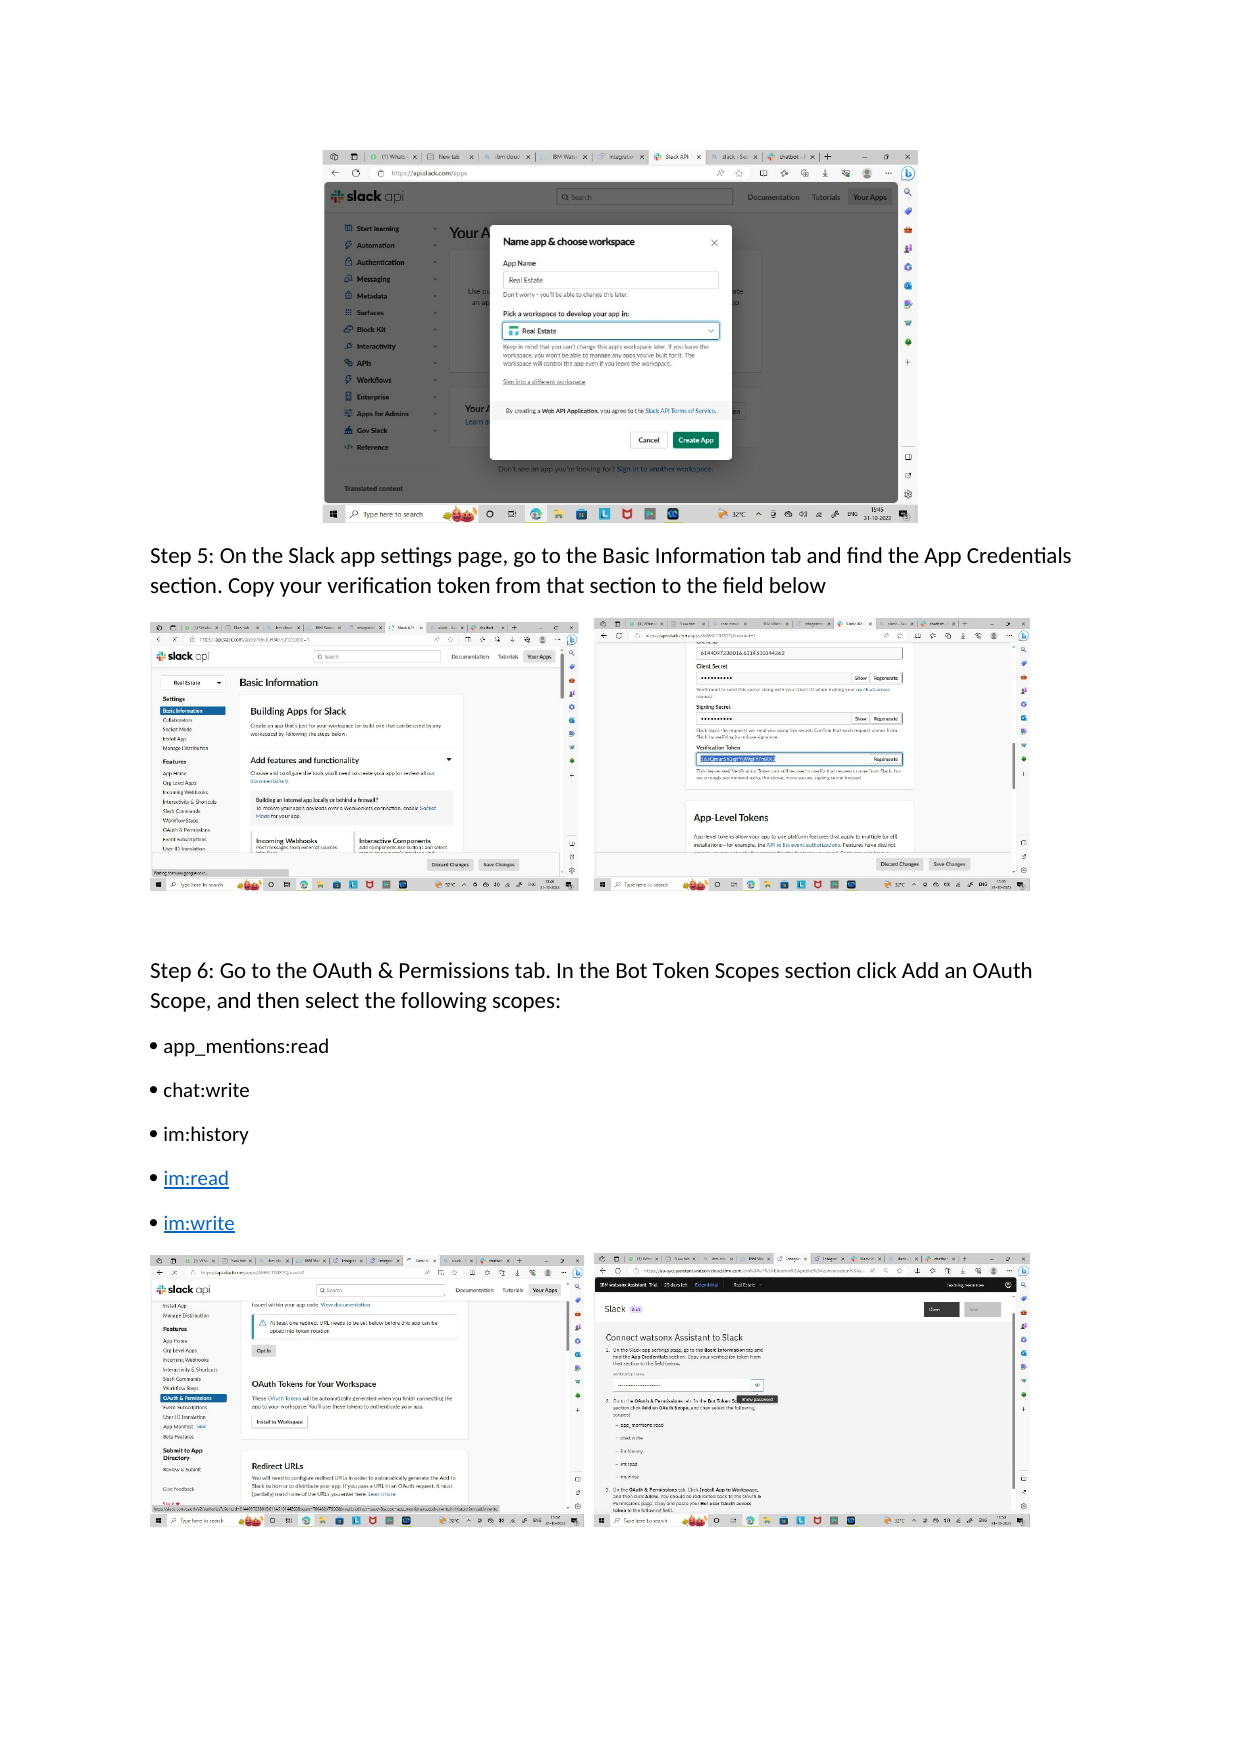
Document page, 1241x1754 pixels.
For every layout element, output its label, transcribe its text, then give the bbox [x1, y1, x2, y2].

picture [322, 150, 918, 523]
text chat:write [150, 1077, 1090, 1103]
picture [150, 1255, 585, 1527]
picture [594, 618, 1030, 891]
text im:read [150, 1166, 1090, 1191]
text app_mentions:read [150, 1033, 1090, 1059]
text Step 6: Go to the OAuth & Permissions tab. In the Bot Token Scopes section click Add an OAuth Scope, and then select the following scopes: [150, 956, 1090, 1014]
picture [593, 1253, 1031, 1527]
text im:write [150, 1210, 1090, 1235]
text Step 5: On the Slack app settings page, go to the Basic Information tab and find the App Credentials section. Copy your verification token from that section to the field below [150, 541, 1090, 599]
picture [150, 622, 579, 891]
text im:history [150, 1122, 1090, 1147]
